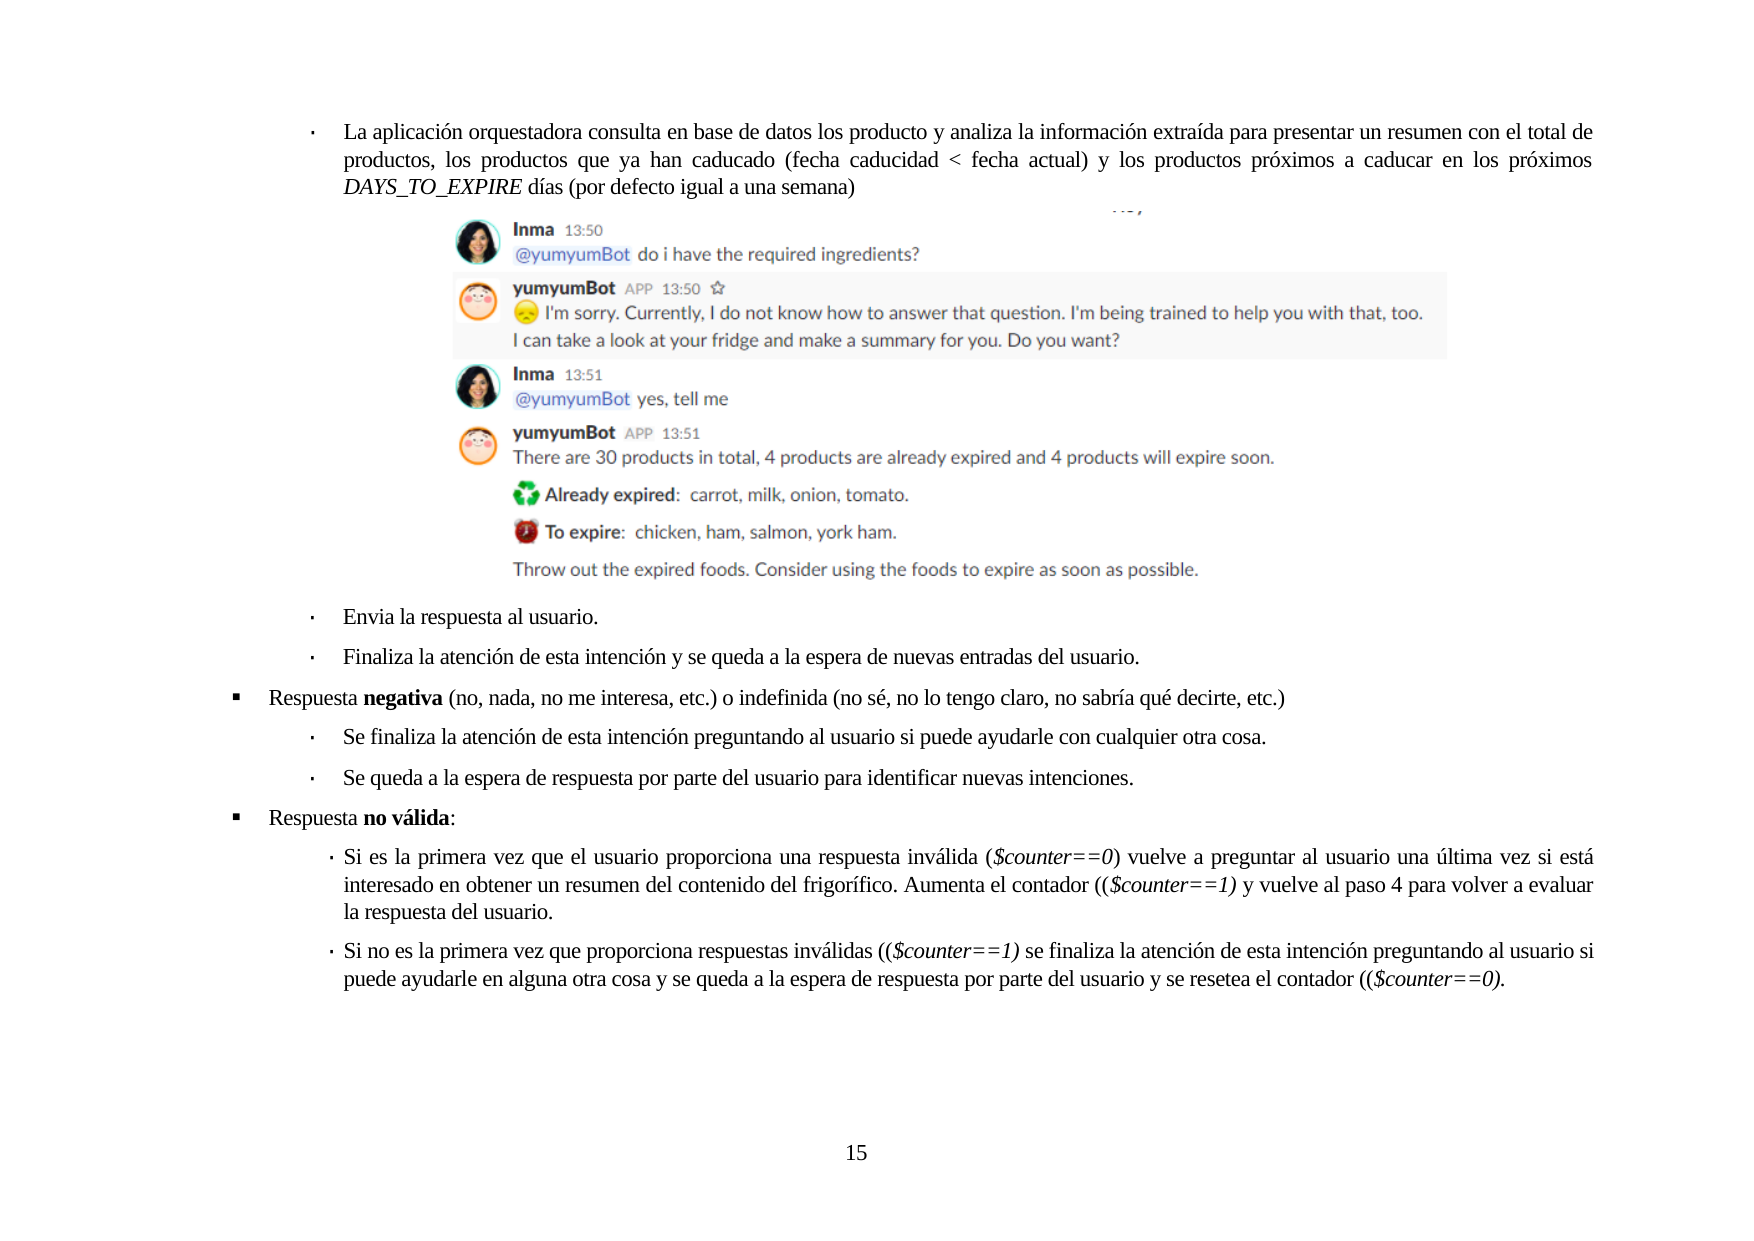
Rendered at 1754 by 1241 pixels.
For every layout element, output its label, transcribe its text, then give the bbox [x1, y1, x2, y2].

list Si no es la primera vez que proporciona respuestas inválidas (($counter==1) se finaliza la atención de esta intención preguntando al usuario si puede ayudarle en alguna otra cosa y se queda a la espera de respuesta por parte del usuario y se resetea el contador (($counter==0). [324, 937, 1594, 991]
picture [452, 211, 1448, 591]
list Envia la respuesta al usuario. [305, 603, 1594, 631]
list Si es la primera vez que el usuario proporciona una respuesta inválida ($counter==0) vuelve a preguntar al usuario una última vez si está interesado en obtener un resumen del contenido del frigorífico. Aumenta el contador (($counter==1) y vuelve al paso 4 para volver a evaluar la respuesta del usuario. [324, 843, 1594, 924]
list Respuesta no válida: [231, 804, 1594, 831]
list Finaliza la atención de esta intención y se queda a la espera de nuevas entradas del usuario. [305, 643, 1594, 672]
list Se finaliza la atención de esta intención preguntando al usuario si puede ayudarle con cualquier otra cosa. [305, 723, 1594, 751]
list Respuesta negativa (no, nada, no me interesa, etc.) o indefinida (no sé, no lo tengo claro, no sabría qué decirte, etc.) [231, 684, 1594, 711]
list La aplicación orquestadora consulta en base de datos los producto y analiza la información extraída para presentar un resumen con el total de productos, los productos que ya han caducado (fecha caducidad < fecha actual) y los productos próximos a caducar en los próximos DAYS_TO_EXPIRE días (por defecto igual a una semana) [306, 118, 1594, 199]
list Se queda a la espera de respuesta por parte del usuario para identificar nuevas intenciones. [305, 764, 1594, 792]
